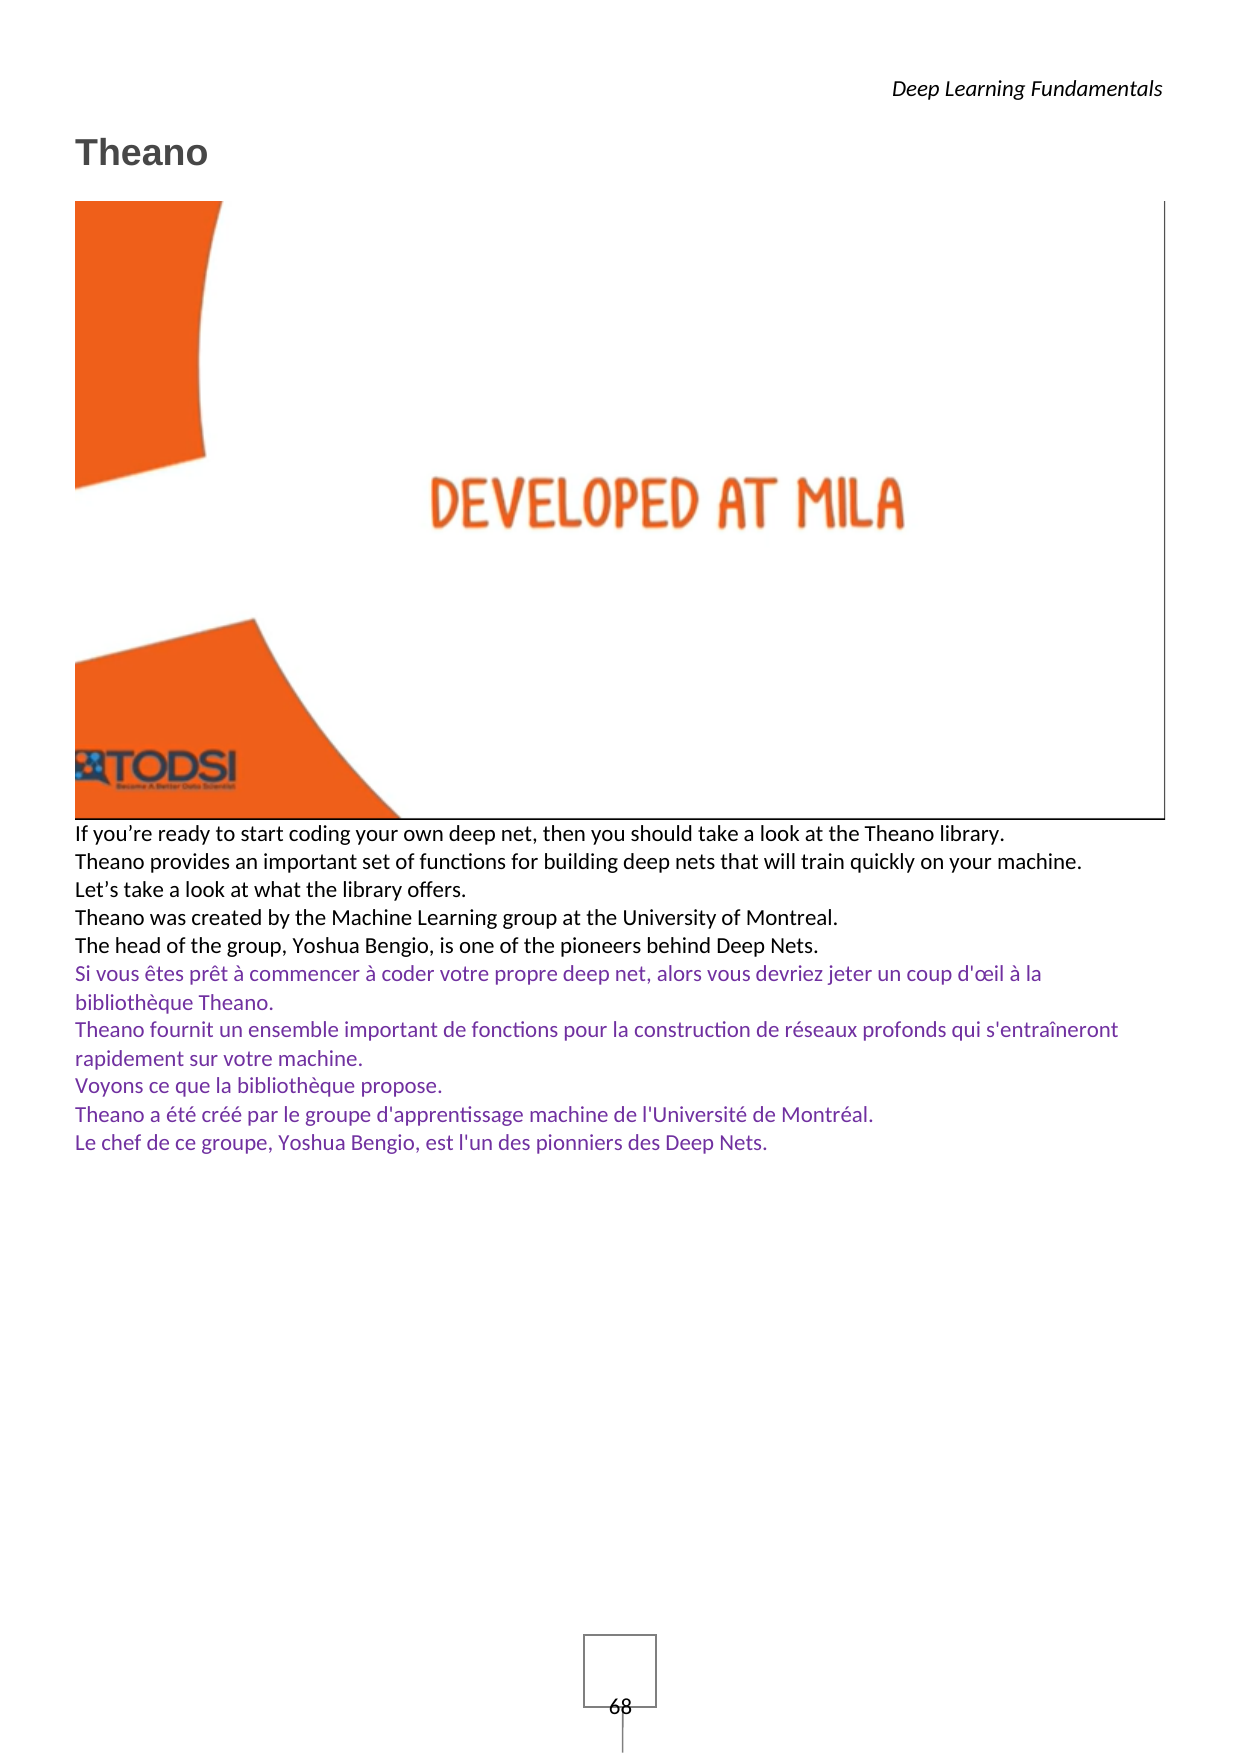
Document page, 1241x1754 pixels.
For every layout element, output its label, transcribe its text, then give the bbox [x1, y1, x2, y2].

text Theano a été créé par le groupe d'apprentissage machine de l'Université de Montréal. [75, 1100, 1165, 1128]
subtitle Theano [75, 130, 1165, 173]
text Si vous êtes prêt à commencer à coder votre propre deep net, alors vous devriez jeter un coup d'œil à la bibliothèque Theano. [75, 959, 1165, 1016]
text Voyons ce que la bibliothèque propose. [75, 1072, 1165, 1100]
text Theano was created by the Machine Learning group at the University of Montreal. [75, 903, 1165, 932]
text Theano fournit un ensemble important de fonctions pour la construction de réseaux profonds qui s'entraîneront rapidement sur votre machine. [75, 1016, 1165, 1072]
text Le chef de ce groupe, Yoshua Bengio, est l'un des pionniers des Deep Nets. [75, 1128, 1165, 1156]
picture [75, 201, 1166, 820]
text Let’s take a look at what the library offers. [75, 876, 1165, 903]
text Theano provides an important set of functions for building deep nets that will train quickly on your machine. [75, 847, 1165, 876]
text The head of the group, Yoshua Bengio, is one of the pioneers behind Deep Nets. [75, 932, 1165, 959]
text If you’re ready to start coding your own deep net, then you should take a look at the Theano library. [75, 820, 1165, 847]
